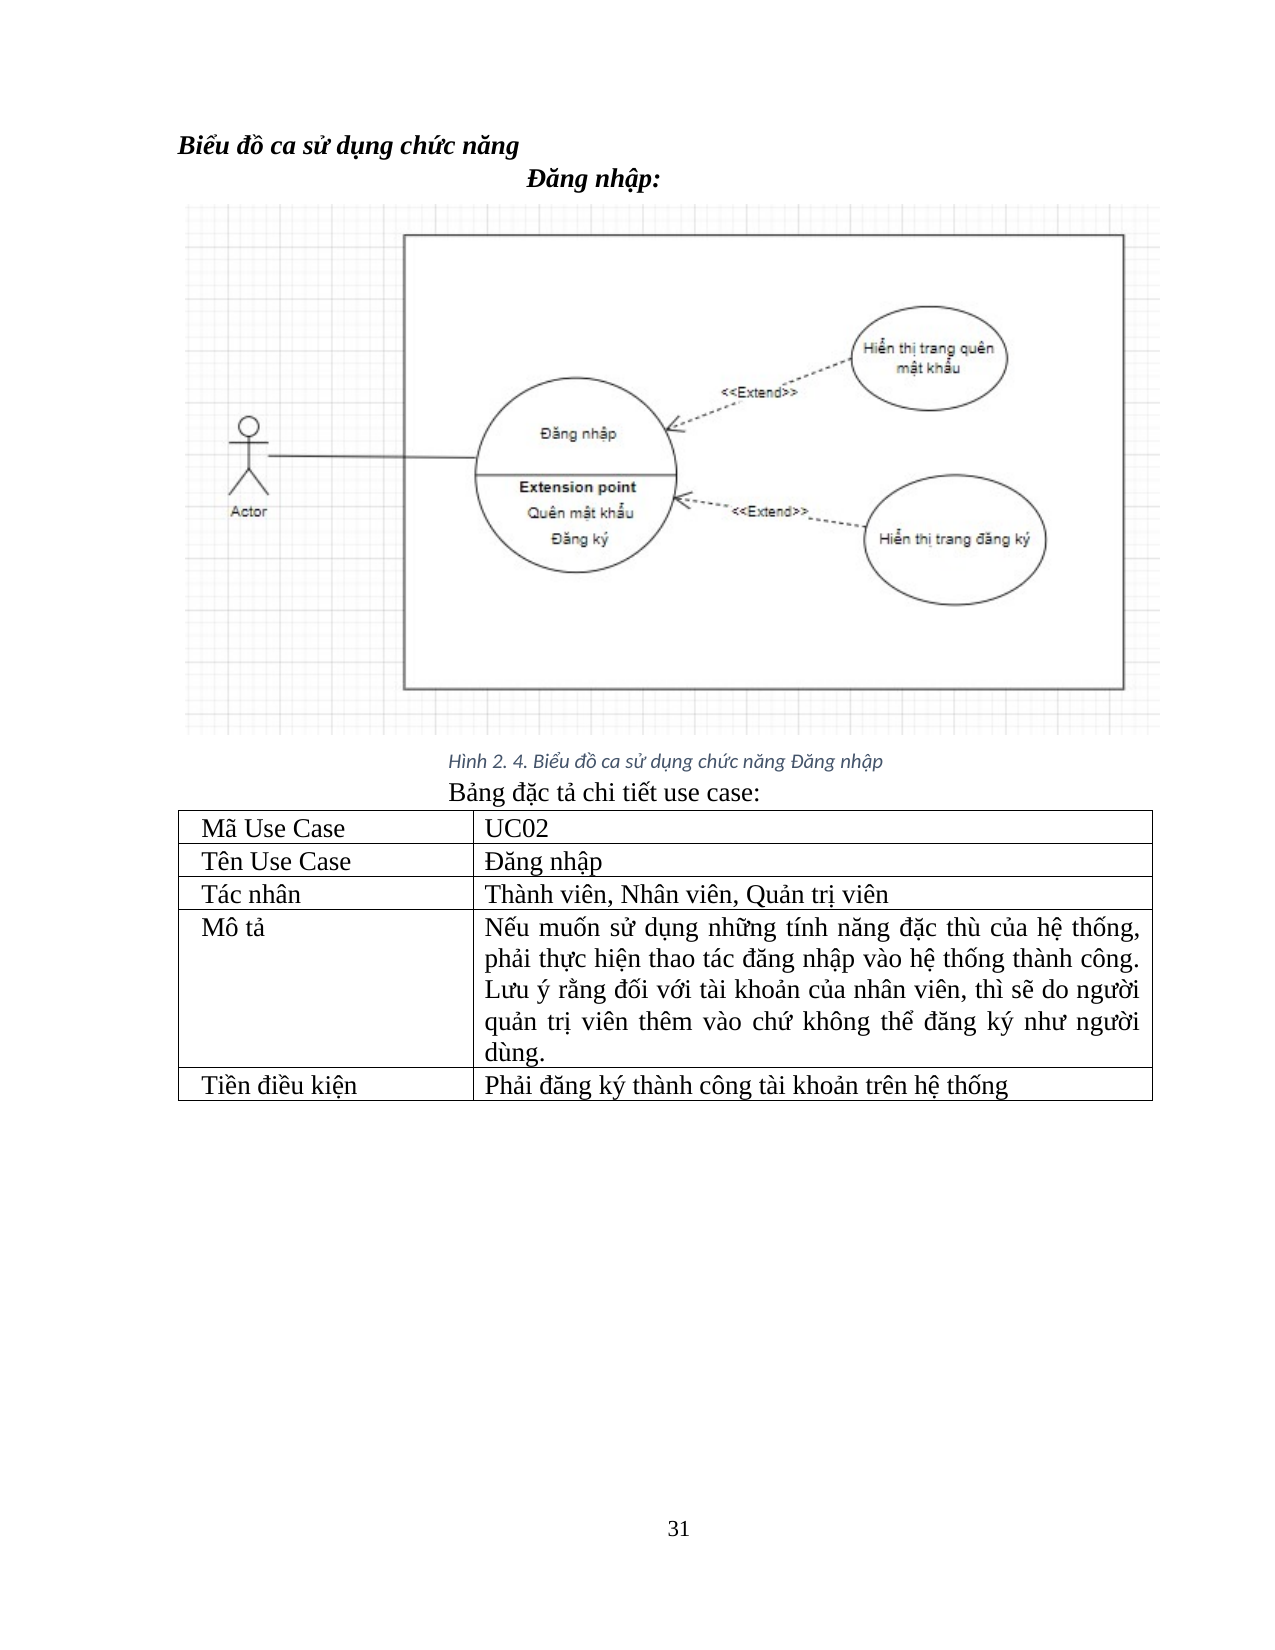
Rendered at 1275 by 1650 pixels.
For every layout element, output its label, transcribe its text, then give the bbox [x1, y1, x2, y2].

table_header Mã Use Case [179, 811, 473, 843]
table_cell Tiền điều kiện [179, 1068, 473, 1100]
table_cell Tên Use Case [179, 844, 473, 876]
picture [185, 204, 1160, 735]
table_cell Đăng nhập [474, 844, 1152, 876]
table_cell Mô tả [179, 910, 473, 1067]
table_cell Tác nhân [179, 877, 473, 909]
table_cell Nếu muốn sử dụng những tính năng đặc thù của hệ thống, phải thực hiện thao tác đăng nhập vào hệ thống thành công. Lưu ý rằng đối với tài khoản của nhân viên, thì sẽ do người quản trị viên thêm vào chứ không thể đăng ký như người dùng. [474, 910, 1152, 1067]
table_cell Thành viên, Nhân viên, Quản trị viên [474, 877, 1152, 909]
subtitle Hình 2. 4. Biểu đồ ca sử dụng chức năng Đăng nhập [176, 748, 947, 774]
table_header UC02 [474, 811, 1152, 843]
table_cell Phải đăng ký thành công tài khoản trên hệ thống [474, 1068, 1152, 1100]
text Bảng đặc tả chi tiết use case: [176, 776, 947, 807]
text Đăng nhập: [526, 162, 1160, 193]
